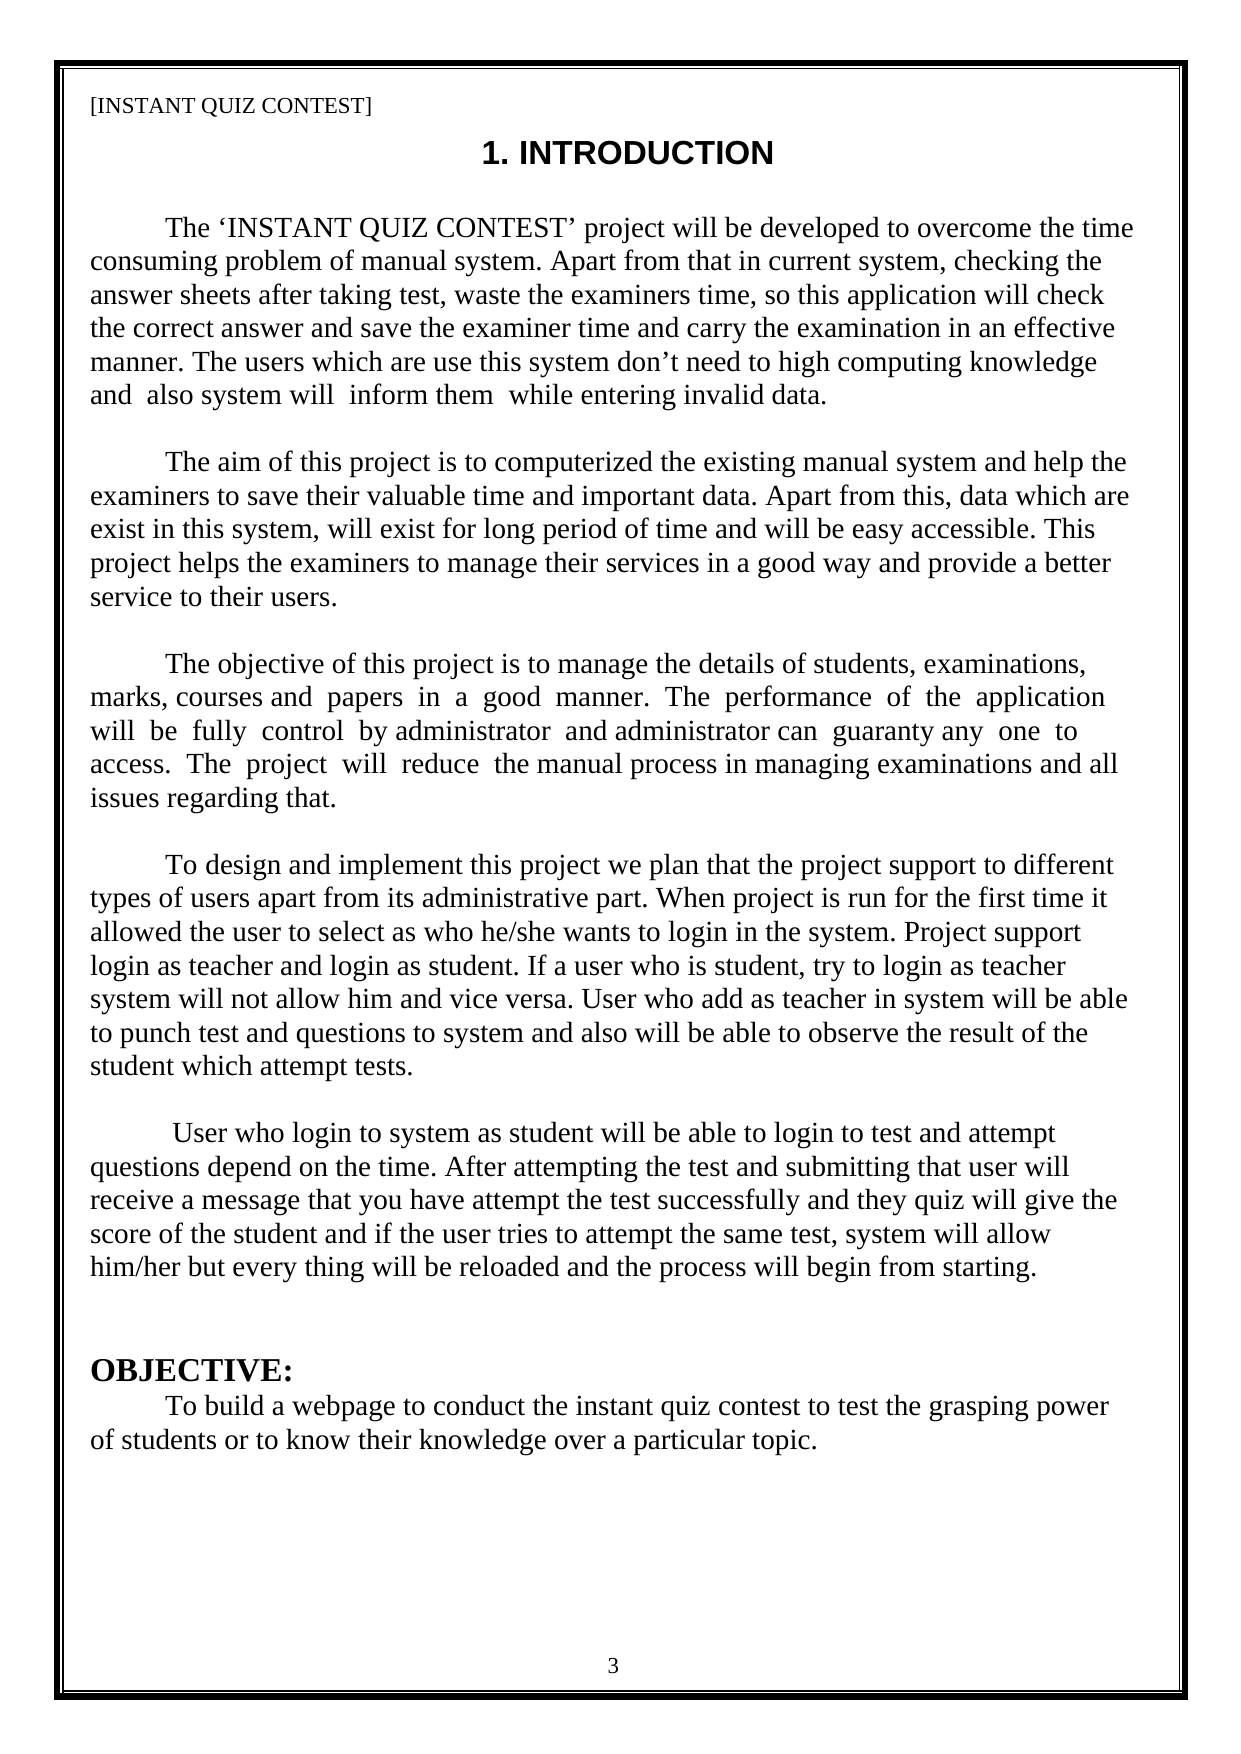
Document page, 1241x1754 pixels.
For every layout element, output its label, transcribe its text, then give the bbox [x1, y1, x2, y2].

text To design and implement this project we plan that the project support to different types of users apart from its administrative part. When project is run for the first time it allowed the user to select as who he/she wants to login in the system. Project support login as teacher and login as student. If a user who is student, try to login as teacher system will not allow him and vice versa. User who add as teacher in system will be able to punch test and questions to system and also will be able to observe the result of the student which attempt tests. [90, 847, 1136, 1082]
text The aim of this project is to computerized the existing manual system and help the examiners to save their valuable time and important data. Apart from this, data which are exist in this system, will exist for long period of time and will be easy accessible. This project helps the examiners to manage their services in a good way and provide a better service to their users. [90, 444, 1136, 612]
text The ‘INSTANT QUIZ CONTEST’ project will be developed to overcome the time consuming problem of manual system. Apart from that in current system, checking the answer sheets after taking test, waste the examiners time, so this application will check the correct answer and save the examiner time and carry the examination in an effective manner. The users which are use this system don’t need to high computing knowledge and also system will inform them while entering invalid data. [90, 210, 1136, 411]
list INTRODUCTION [481, 133, 1136, 171]
text User who login to system as student will be able to login to test and attempt questions depend on the time. After attempting the test and submitting that user will receive a message that you have attempt the test successfully and they quiz will give the score of the student and if the user tries to attempt the same test, system will allow him/her but every thing will be reloaded and the process will begin from starting. [90, 1115, 1136, 1283]
text The objective of this project is to manage the details of students, examinations, marks, courses and papers in a good manner. The performance of the application will be fully control by administrator and administrator can guaranty any one to access. The project will reduce the manual process in managing examinations and all issues regarding that. [90, 646, 1136, 813]
text OBJECTIVE: [90, 1350, 1136, 1388]
text To build a webpage to conduct the instant quiz contest to test the grasping power of students or to know their knowledge over a particular topic. [90, 1388, 1136, 1456]
